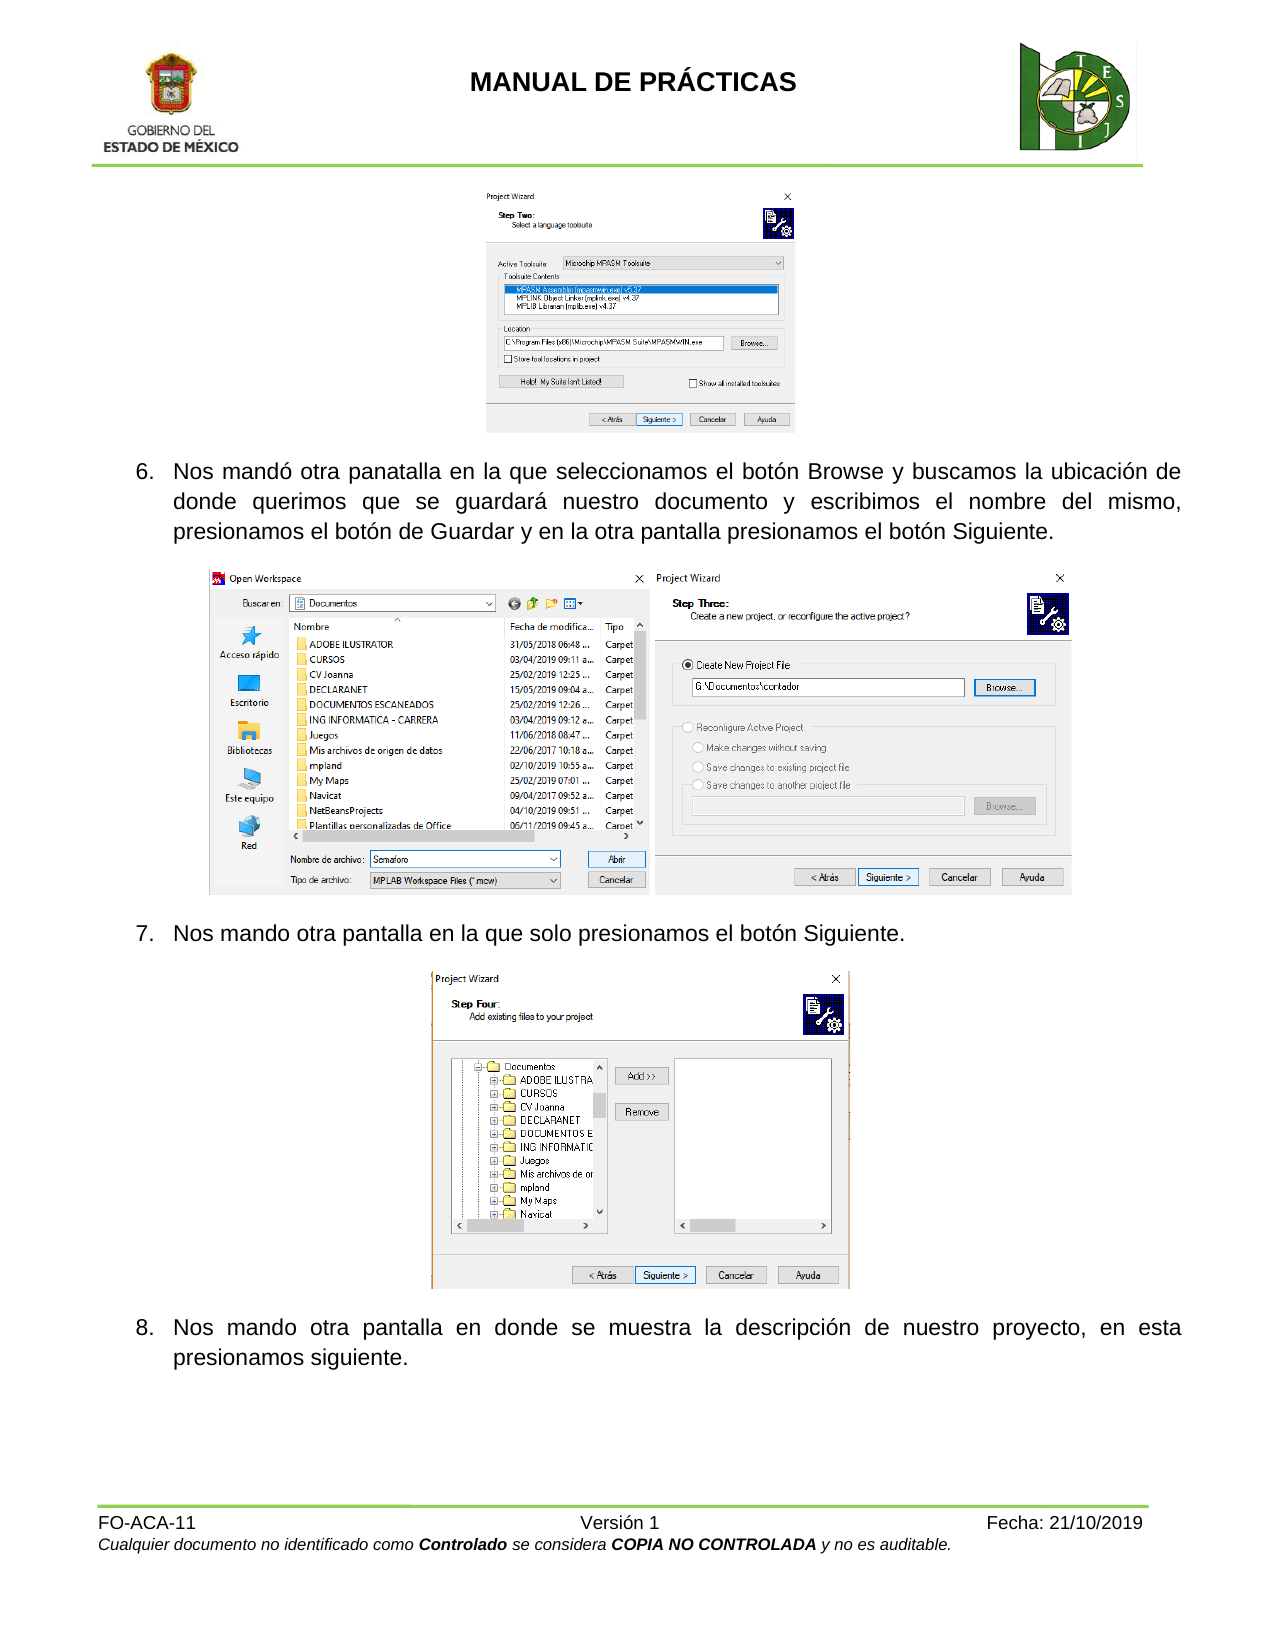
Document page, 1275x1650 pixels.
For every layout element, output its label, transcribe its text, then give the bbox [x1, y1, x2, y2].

picture [655, 570, 1072, 895]
list Nos mando otra pantalla en la que solo presionamos el botón Siguiente. [135, 920, 1183, 946]
picture [209, 569, 650, 895]
list Nos mando otra pantalla en donde se muestra la descripción de nuestro proyecto, en esta presionamos siguiente. [135, 1314, 1183, 1370]
list Nos mandó otra panatalla en la que seleccionamos el botón Browse y buscamos la ubicación de donde querimos que se guardará nuestro documento y escribimos el nombre del mismo, presionamos el botón de Guardar y en la otra pantalla presionamos el botón Siguiente. [135, 458, 1183, 545]
picture [1018, 41, 1137, 157]
picture [486, 192, 796, 433]
picture [431, 971, 851, 1289]
picture [95, 42, 241, 161]
